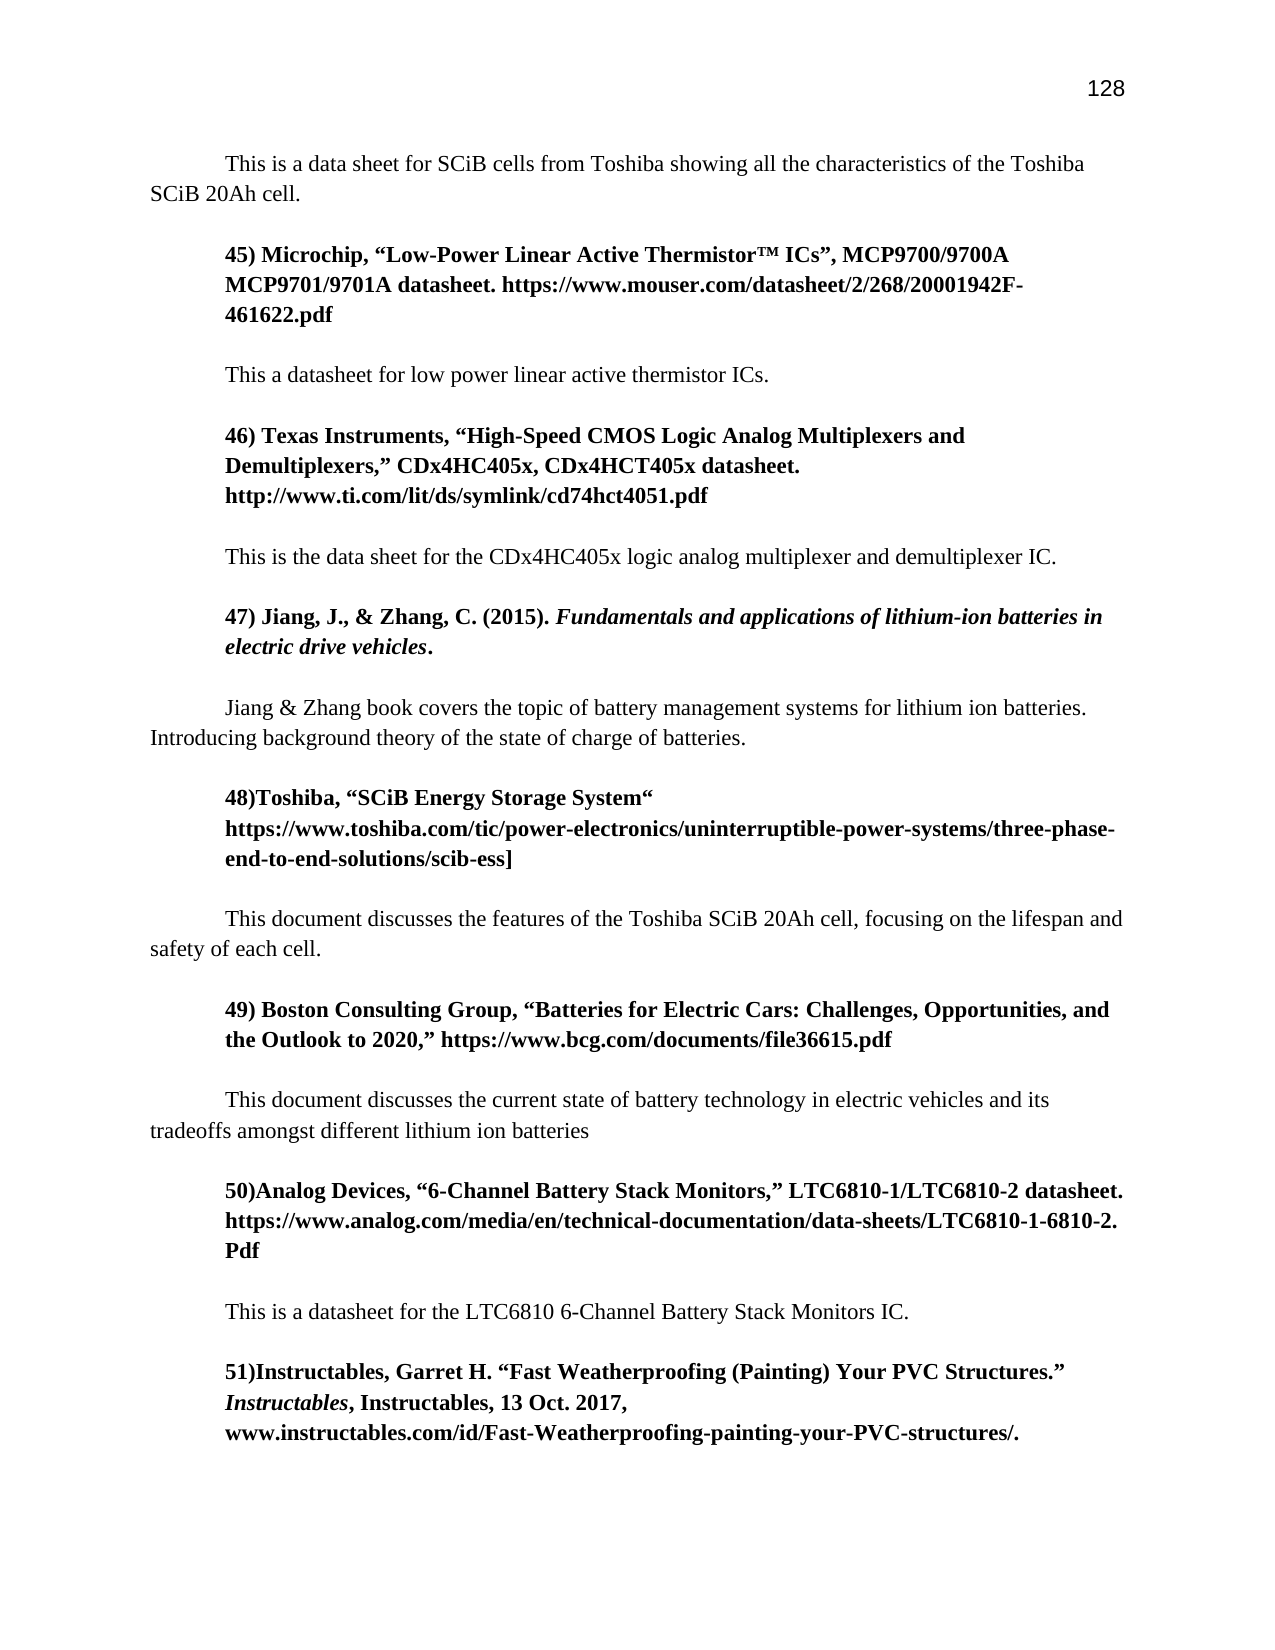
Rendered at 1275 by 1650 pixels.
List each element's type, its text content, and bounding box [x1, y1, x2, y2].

text the Outlook to 2020,” https://www.bcg.com/documents/file36615.pdf [150, 1026, 1125, 1052]
text 45) Microchip, “Low-Power Linear Active Thermistor™ ICs”, MCP9700/9700A MCP9701/9701A datasheet. https://www.mouser.com/datasheet/2/268/20001942F-461622.pdf [225, 241, 1125, 327]
text This is the data sheet for the CDx4HC405x logic analog multiplexer and demultiplexer IC. [150, 543, 1125, 569]
text https://www.toshiba.com/tic/power-electronics/uninterruptible-power-systems/three-phase- [150, 814, 1125, 841]
text 47) Jiang, J., & Zhang, C. (2015). Fundamentals and applications of lithium-ion batteries in [150, 603, 1125, 629]
text 50)Analog Devices, “6-Channel Battery Stack Monitors,” LTC6810-1/LTC6810-2 datasheet. [150, 1177, 1125, 1203]
text This is a data sheet for SCiB cells from Toshiba showing all the characteristics of the Toshiba SCiB 20Ah cell. [150, 150, 1125, 207]
text Jiang & Zhang book covers the topic of battery management systems for lithium ion batteries. Introducing background theory of the state of charge of batteries. [150, 694, 1125, 750]
text This is a datasheet for the LTC6810 6-Channel Battery Stack Monitors IC. [150, 1298, 1125, 1324]
text This document discusses the current state of battery technology in electric vehicles and its tradeoffs amongst different lithium ion batteries [150, 1086, 1125, 1143]
text This document discusses the features of the Toshiba SCiB 20Ah cell, focusing on the lifespan and safety of each cell. [150, 905, 1125, 962]
text 51)Instructables, Garret H. “Fast Weatherproofing (Painting) Your PVC Structures.” Instructables, Instructables, 13 Oct. 2017, [225, 1358, 1125, 1415]
text electric drive vehicles. [150, 633, 1125, 660]
text 46) Texas Instruments, “High-Speed CMOS Logic Analog Multiplexers and Demultiplexers,” CDx4HC405x, CDx4HCT405x datasheet. http://www.ti.com/lit/ds/symlink/cd74hct4051.pdf [225, 422, 1125, 509]
text This a datasheet for low power linear active thermistor ICs. [150, 361, 1125, 388]
text 49) Boston Consulting Group, “Batteries for Electric Cars: Challenges, Opportunities, and [150, 996, 1125, 1022]
text 48)Toshiba, “SCiB Energy Storage System“ [150, 784, 1125, 811]
text www.instructables.com/id/Fast-Weatherproofing-painting-your-PVC-structures/. [225, 1419, 1125, 1445]
text end-to-end-solutions/scib-ess] [150, 845, 1125, 871]
text https://www.analog.com/media/en/technical-documentation/data-sheets/LTC6810-1-6810-2. [150, 1207, 1125, 1234]
text Pdf [150, 1237, 1125, 1264]
